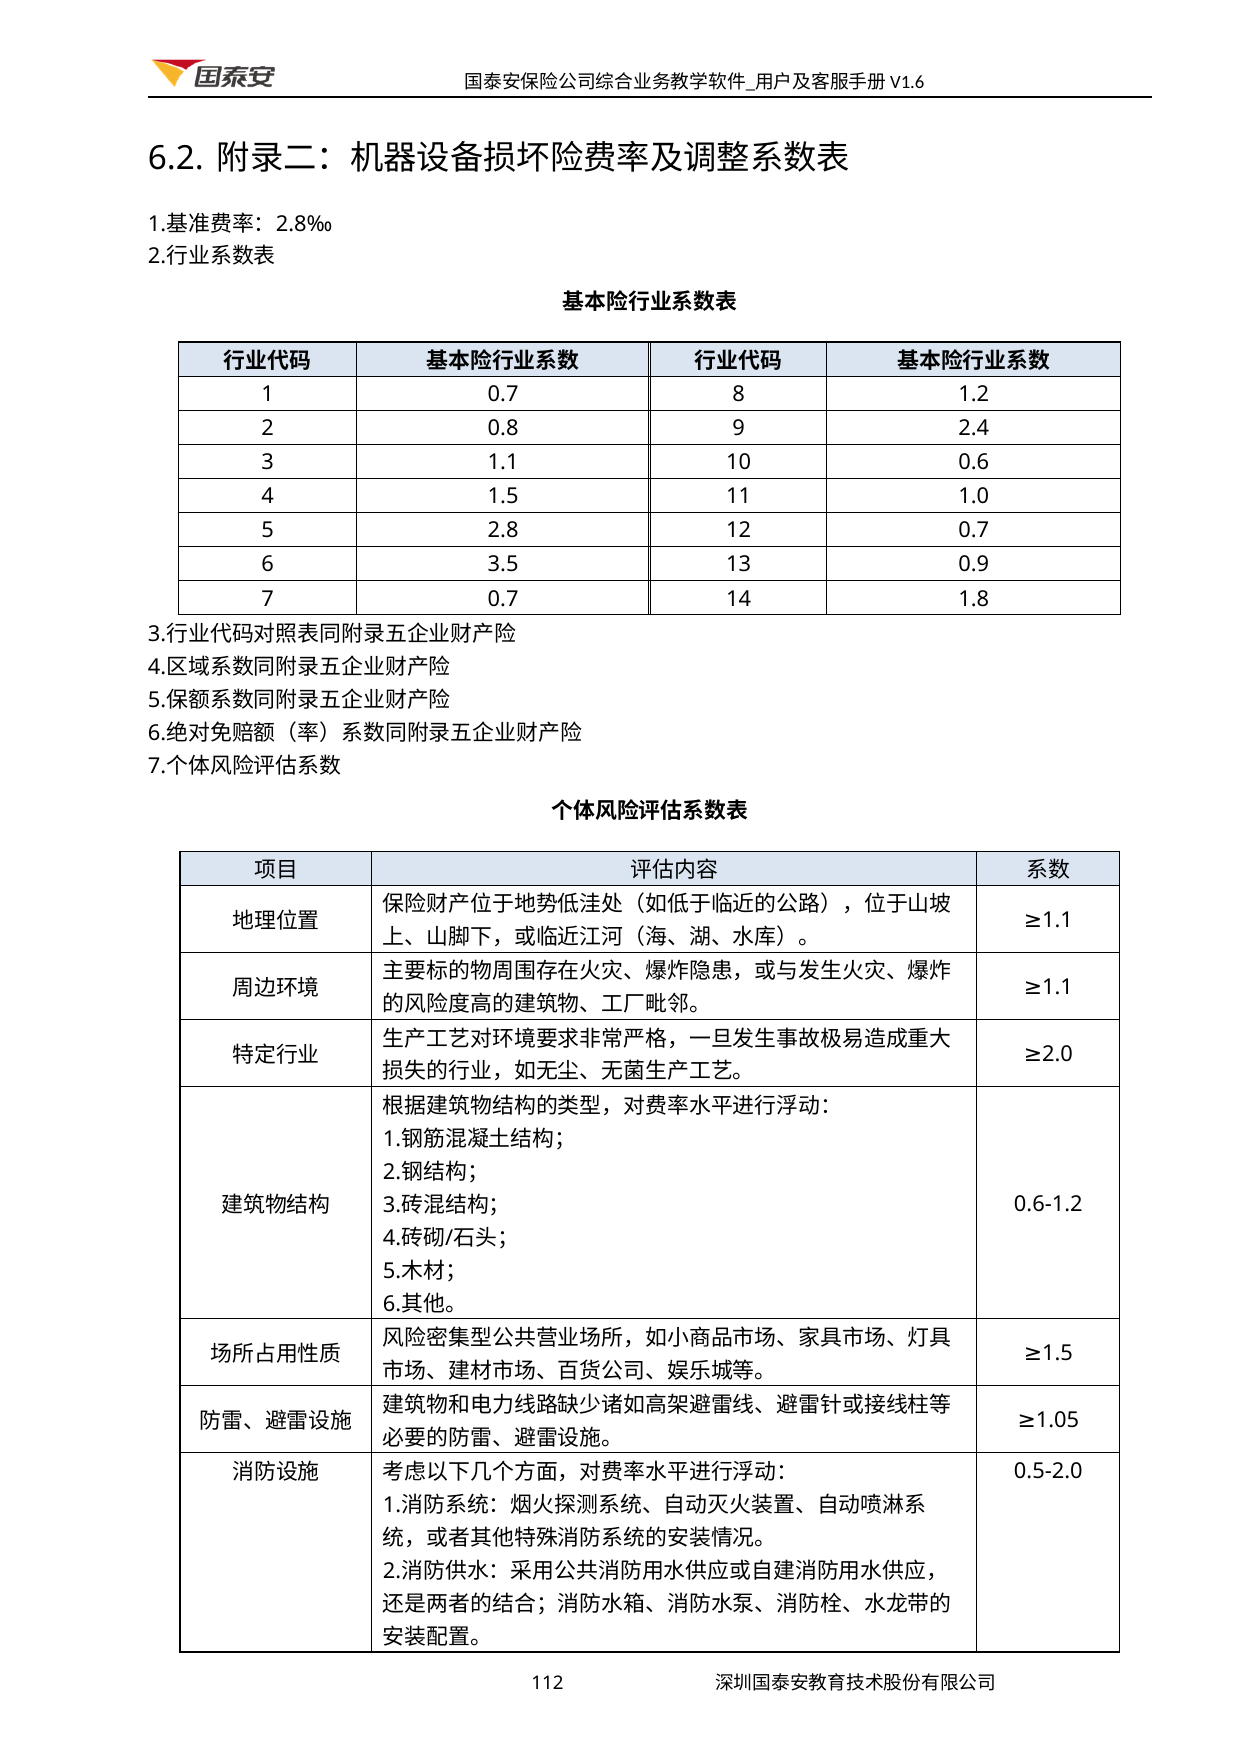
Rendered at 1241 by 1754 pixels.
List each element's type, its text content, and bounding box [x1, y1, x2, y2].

table_cell 6 [179, 547, 356, 580]
table_cell 8 [651, 377, 826, 409]
table_cell 0.6-1.2 [977, 1087, 1119, 1318]
table_cell 13 [651, 547, 826, 580]
table_cell ≥1.5 [977, 1319, 1119, 1385]
subtitle 附录二：机器设备损坏险费率及调整系数表 [148, 122, 1152, 188]
table_cell 1.2 [827, 377, 1120, 409]
table_cell 3.5 [357, 547, 648, 580]
table_cell 0.5-2.0 [977, 1453, 1119, 1651]
text 3.行业代码对照表同附录五企业财产险 [148, 615, 1152, 648]
text 1.基准费率：2.8‰ [148, 205, 1152, 238]
table_cell 0.7 [357, 581, 648, 614]
table_header 基本险行业系数 [827, 343, 1120, 376]
table_cell 11 [651, 479, 826, 512]
table_cell 14 [651, 581, 826, 614]
table_cell 2.4 [827, 411, 1120, 444]
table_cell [372, 1453, 976, 1651]
table_cell 2.8 [357, 513, 648, 546]
table_cell 0.8 [357, 411, 648, 444]
table_cell 2 [179, 411, 356, 444]
text 个体风险评估系数表 [148, 793, 1152, 826]
table_cell 9 [651, 411, 826, 444]
table_cell 4 [179, 479, 356, 512]
table_cell 场所占用性质 [181, 1319, 371, 1385]
text 5.保额系数同附录五企业财产险 [148, 681, 1152, 714]
text 2.行业系数表 [148, 238, 1152, 271]
table_cell 保险财产位于地势低洼处（如低于临近的公路），位于山坡上、山脚下，或临近江河（海、湖、水库）。 [372, 886, 976, 952]
table_cell 1 [179, 377, 356, 409]
table_cell 地理位置 [181, 886, 371, 952]
table_cell 0.7 [827, 513, 1120, 546]
table_cell 建筑物结构 [181, 1087, 371, 1318]
table_cell 建筑物和电力线路缺少诸如高架避雷线、避雷针或接线柱等必要的防雷、避雷设施。 [372, 1386, 976, 1452]
table_cell 3 [179, 445, 356, 478]
table_cell 0.9 [827, 547, 1120, 580]
table_cell 消防设施 [181, 1453, 371, 1651]
table_cell ≥1.1 [977, 953, 1119, 1019]
table_cell 根据建筑物结构的类型，对费率水平进行浮动： 1.钢筋混凝土结构； 2.钢结构； 3.砖混结构； 4.砖砌/石头； 5.木材； 6.其他。 [372, 1087, 976, 1318]
table_cell ≥1.05 [977, 1386, 1119, 1452]
table_cell 防雷、避雷设施 [181, 1386, 371, 1452]
table_cell 生产工艺对环境要求非常严格，一旦发生事故极易造成重大损失的行业，如无尘、无菌生产工艺。 [372, 1020, 976, 1086]
text 7.个体风险评估系数 [148, 747, 1152, 780]
table_cell 1.1 [357, 445, 648, 478]
table_cell 1.5 [357, 479, 648, 512]
table_cell 10 [651, 445, 826, 478]
table_header 系数 [977, 852, 1119, 885]
table_cell 0.7 [357, 377, 648, 409]
table_header 行业代码 [651, 343, 826, 376]
picture [147, 59, 278, 89]
table_cell 风险密集型公共营业场所，如小商品市场、家具市场、灯具市场、建材市场、百货公司、娱乐城等。 [372, 1319, 976, 1385]
table_cell 5 [179, 513, 356, 546]
table_cell 周边环境 [181, 953, 371, 1019]
table_header 基本险行业系数 [357, 343, 648, 376]
table_cell 12 [651, 513, 826, 546]
text 基本险行业系数表 [148, 283, 1152, 316]
table_cell ≥2.0 [977, 1020, 1119, 1086]
table_header 项目 [181, 852, 371, 885]
table_cell ≥1.1 [977, 886, 1119, 952]
table_header 评估内容 [372, 852, 976, 885]
table_header 行业代码 [179, 343, 356, 376]
table_cell 1.0 [827, 479, 1120, 512]
text 6.绝对免赔额（率）系数同附录五企业财产险 [148, 714, 1152, 747]
table_cell 主要标的物周围存在火灾、爆炸隐患，或与发生火灾、爆炸的风险度高的建筑物、工厂毗邻。 [372, 953, 976, 1019]
table_cell 1.8 [827, 581, 1120, 614]
table_cell 0.6 [827, 445, 1120, 478]
table_cell 特定行业 [181, 1020, 371, 1086]
text 4.区域系数同附录五企业财产险 [148, 648, 1152, 681]
table_cell 7 [179, 581, 356, 614]
